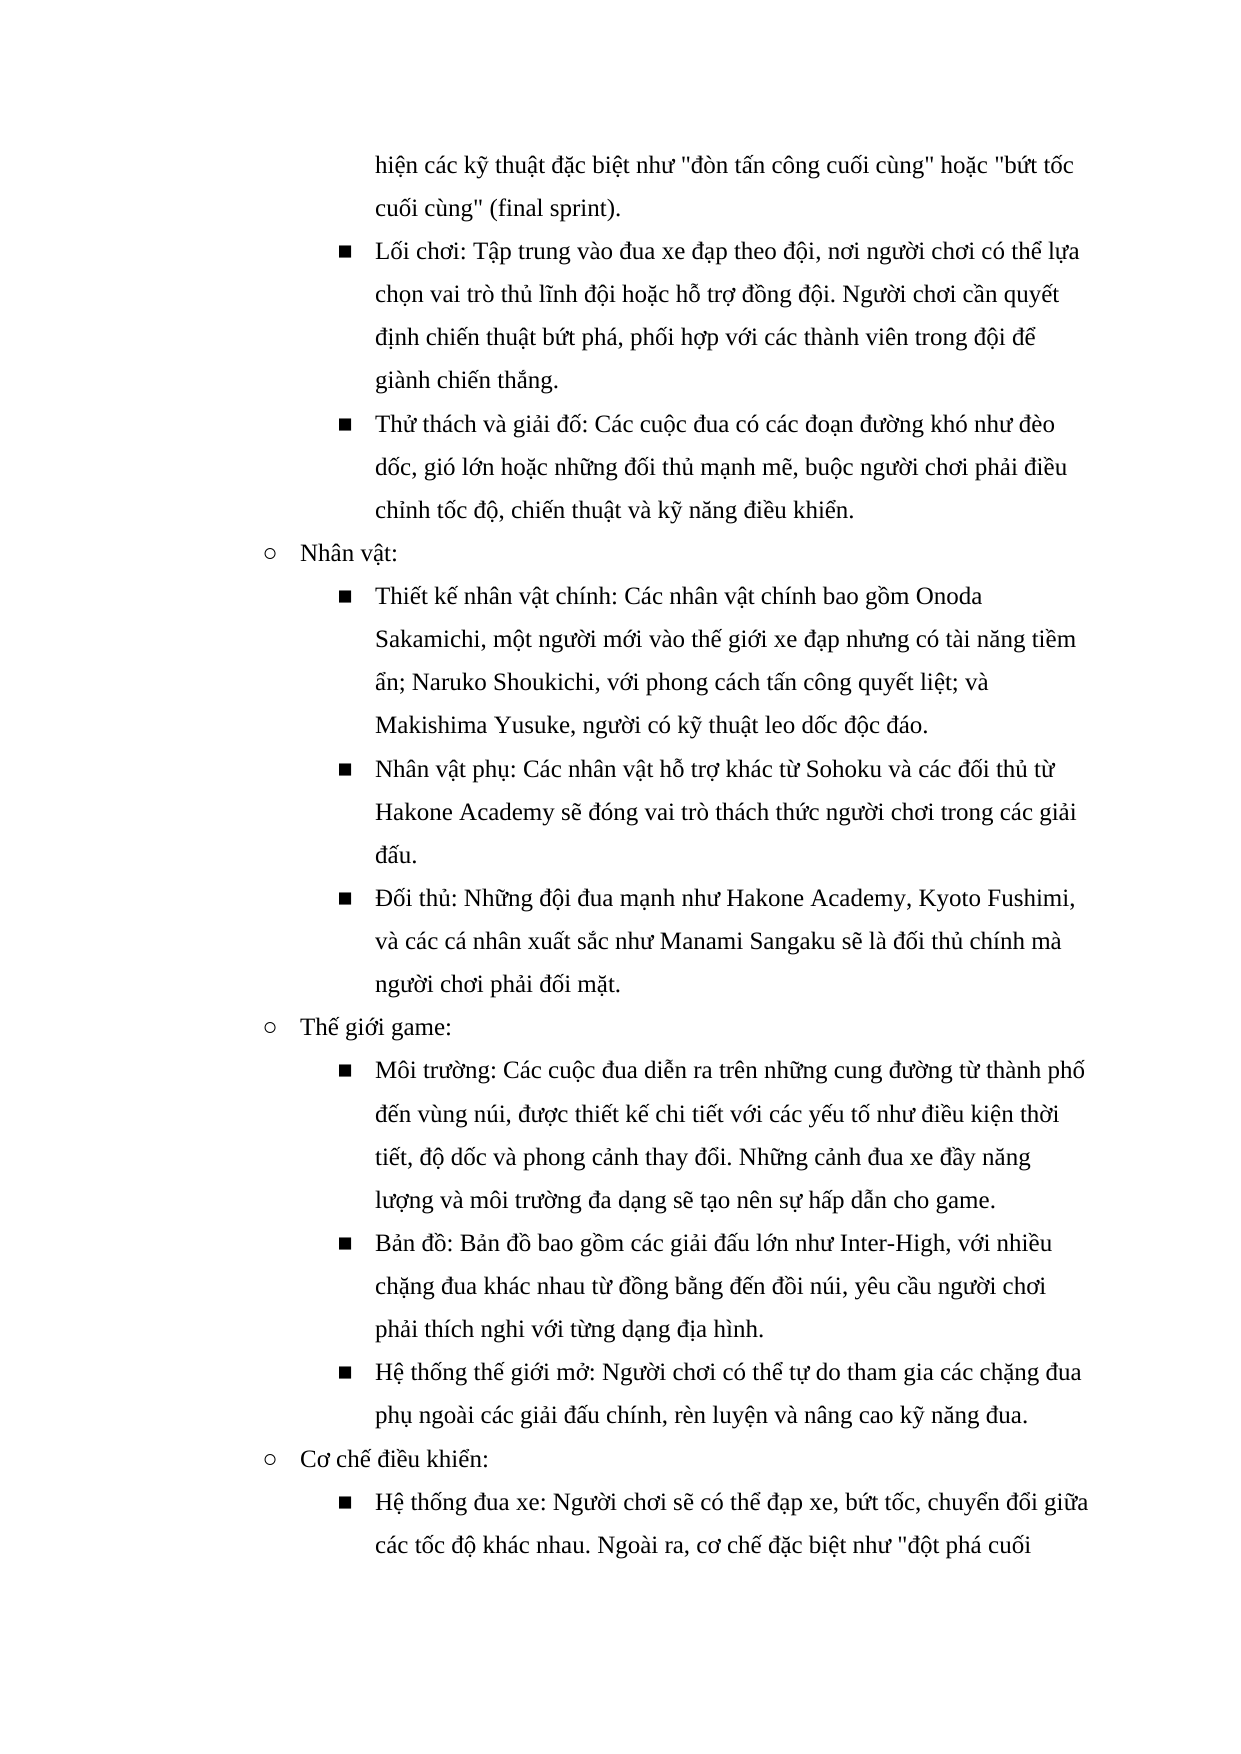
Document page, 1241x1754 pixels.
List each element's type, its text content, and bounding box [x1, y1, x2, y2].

list Bản đồ: Bản đồ bao gồm các giải đấu lớn như Inter-High, với nhiều chặng đua khác nhau từ đồng bằng đến đồi núi, yêu cầu người chơi phải thích nghi với từng dạng địa hình. [337, 1228, 1090, 1343]
list Lối chơi: Tập trung vào đua xe đạp theo đội, nơi người chơi có thể lựa chọn vai trò thủ lĩnh đội hoặc hỗ trợ đồng đội. Người chơi cần quyết định chiến thuật bứt phá, phối hợp với các thành viên trong đội để giành chiến thắng. [337, 236, 1090, 394]
list Thử thách và giải đố: Các cuộc đua có các đoạn đường khó như đèo dốc, gió lớn hoặc những đối thủ mạnh mẽ, buộc người chơi phải điều chỉnh tốc độ, chiến thuật và kỹ năng điều khiển. [337, 409, 1090, 524]
list Môi trường: Các cuộc đua diễn ra trên những cung đường từ thành phố đến vùng núi, được thiết kế chi tiết với các yếu tố như điều kiện thời tiết, độ dốc và phong cảnh thay đổi. Những cảnh đua xe đầy năng lượng và môi trường đa dạng sẽ tạo nên sự hấp dẫn cho game. [337, 1056, 1090, 1214]
list Thiết kế nhân vật chính: Các nhân vật chính bao gồm Onoda Sakamichi, một người mới vào thế giới xe đạp nhưng có tài năng tiềm ẩn; Naruko Shoukichi, với phong cách tấn công quyết liệt; và Makishima Yusuke, người có kỹ thuật leo dốc độc đáo. [337, 581, 1090, 739]
list Nhân vật: [262, 538, 1090, 567]
list Cơ chế điều khiển: [262, 1444, 1090, 1472]
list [337, 1487, 1090, 1559]
list Đối thủ: Những đội đua mạnh như Hakone Academy, Kyoto Fushimi, và các cá nhân xuất sắc như Manami Sangaku sẽ là đối thủ chính mà người chơi phải đối mặt. [337, 883, 1090, 998]
list Thế giới game: [262, 1012, 1090, 1041]
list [337, 150, 1090, 222]
list Nhân vật phụ: Các nhân vật hỗ trợ khác từ Sohoku và các đối thủ từ Hakone Academy sẽ đóng vai trò thách thức người chơi trong các giải đấu. [337, 754, 1090, 869]
list Hệ thống thế giới mở: Người chơi có thể tự do tham gia các chặng đua phụ ngoài các giải đấu chính, rèn luyện và nâng cao kỹ năng đua. [337, 1357, 1090, 1429]
